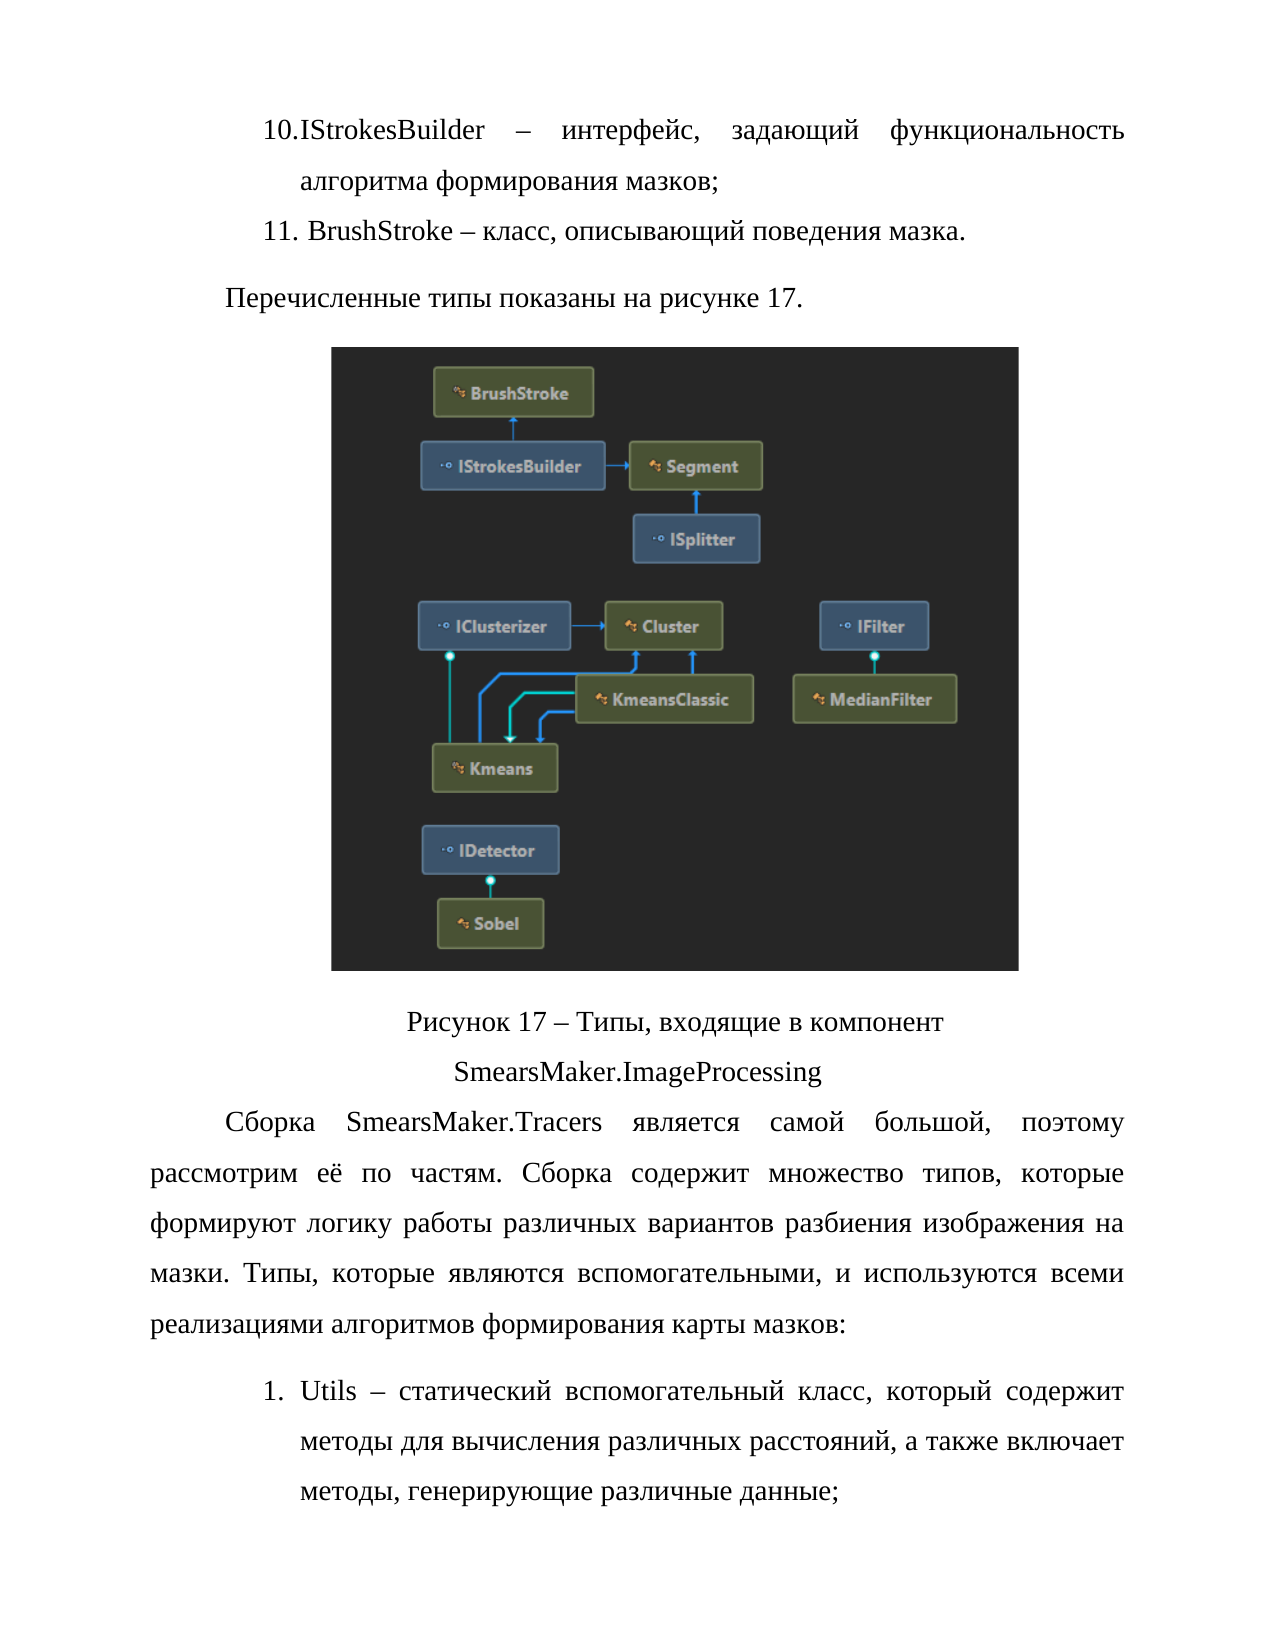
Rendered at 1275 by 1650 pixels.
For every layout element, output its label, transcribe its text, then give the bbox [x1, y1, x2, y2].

text Рисунок 17 – Типы, входящие в компонент SmearsMaker.ImageProcessing [150, 1004, 1125, 1088]
picture [331, 347, 1019, 971]
list Utils – статический вспомогательный класс, который содержит методы для вычисления различных расстояний, а также включает методы, генерирующие различные данные; [262, 1373, 1125, 1507]
list IStrokesBuilder – интерфейс, задающий функциональность алгоритма формирования мазков; [262, 112, 1125, 196]
text Перечисленные типы показаны на рисунке 17. [150, 280, 1125, 314]
list BrushStroke – класс, описывающий поведения мазка. [262, 213, 1125, 247]
text Сборка SmearsMaker.Tracers является самой большой, поэтому рассмотрим её по частям. Сборка содержит множество типов, которые формируют логику работы различных вариантов разбиения изображения на мазки. Типы, которые являются вспомогательными, и используются всеми реализациями алгоритмов формирования карты мазков: [150, 1104, 1125, 1339]
